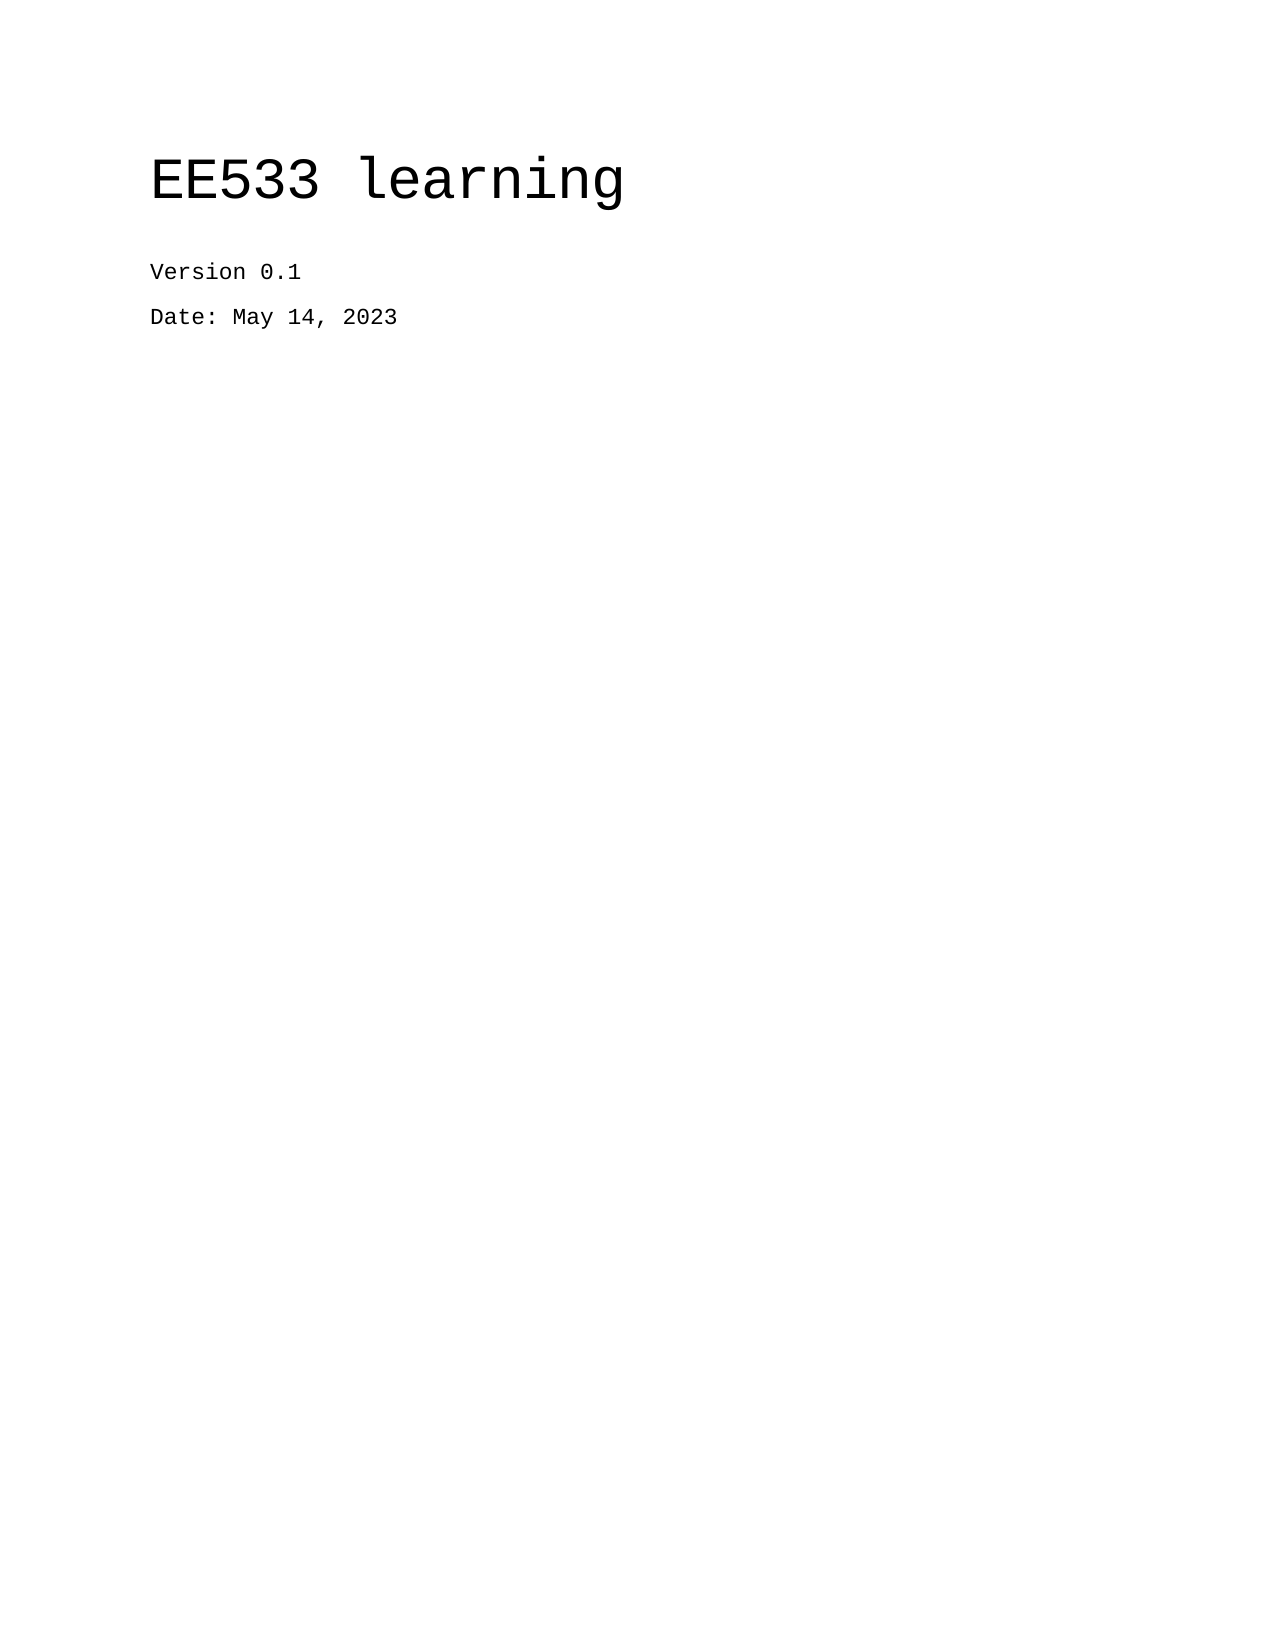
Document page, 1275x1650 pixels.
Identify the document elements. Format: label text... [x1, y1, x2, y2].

text Version 0.1 [150, 261, 1125, 287]
title EE533 learning [150, 150, 1125, 216]
text Date: May 14, 2023 [150, 305, 1125, 331]
